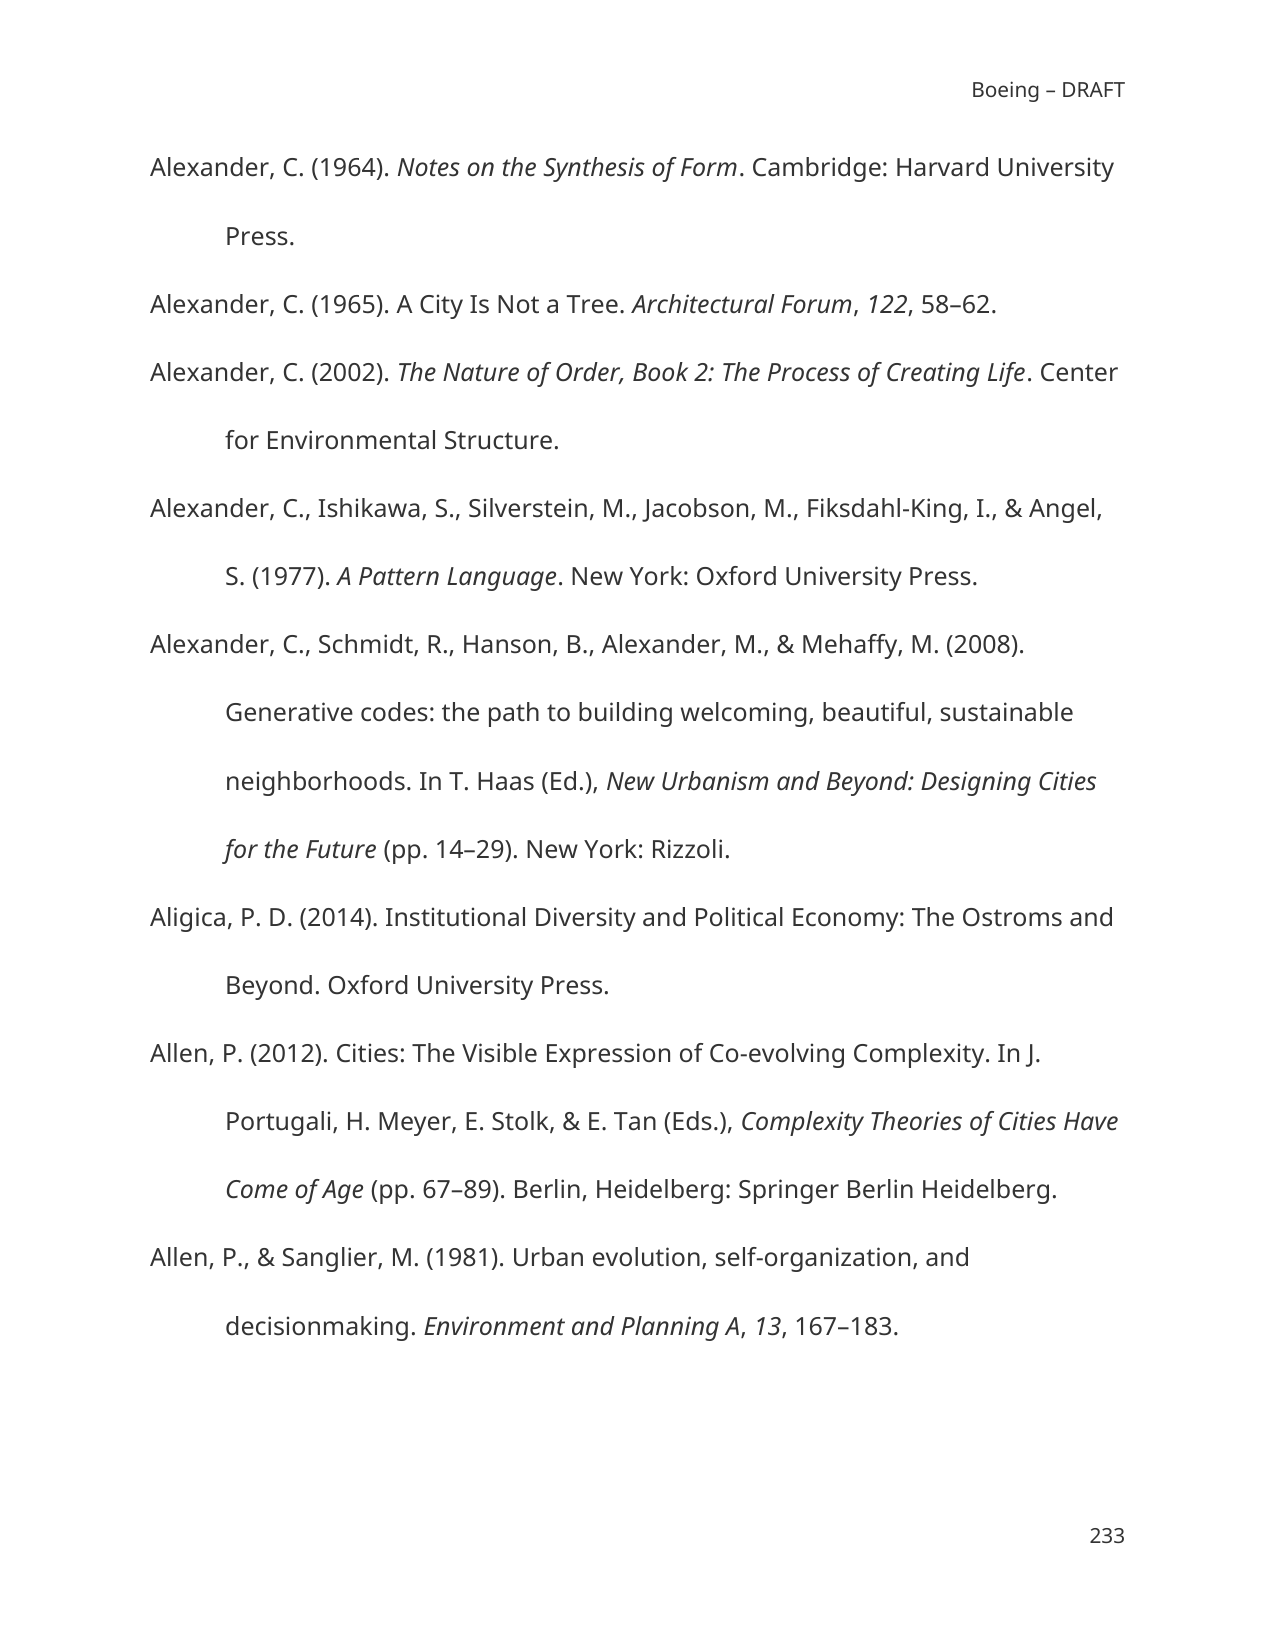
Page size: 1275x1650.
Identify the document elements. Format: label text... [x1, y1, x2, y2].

text Allen, P. (2012). Cities: The Visible Expression of Co-evolving Complexity. In J. Portugali, H. Meyer, E. Stolk, & E. Tan (Eds.), Complexity Theories of Cities Have Come of Age (pp. 67–89). Berlin, Heidelberg: Springer Berlin Heidelberg. [150, 1036, 1125, 1206]
text Alexander, C., Ishikawa, S., Silverstein, M., Jacobson, M., Fiksdahl-King, I., & Angel, S. (1977). A Pattern Language. New York: Oxford University Press. [150, 491, 1125, 593]
text Alexander, C. (1965). A City Is Not a Tree. Architectural Forum, 122, 58–62. [150, 286, 1125, 320]
text Aligica, P. D. (2014). Institutional Diversity and Political Economy: The Ostroms and Beyond. Oxford University Press. [150, 899, 1125, 1002]
text Alexander, C., Schmidt, R., Hanson, B., Alexander, M., & Mehaffy, M. (2008). Generative codes: the path to building welcoming, beautiful, sustainable neighborhoods. In T. Haas (Ed.), New Urbanism and Beyond: Designing Cities for the Future (pp. 14–29). New York: Rizzoli. [150, 627, 1125, 865]
text Alexander, C. (1964). Notes on the Synthesis of Form. Cambridge: Harvard University Press. [150, 150, 1125, 252]
text Allen, P., & Sanglier, M. (1981). Urban evolution, self-organization, and decisionmaking. Environment and Planning A, 13, 167–183. [150, 1240, 1125, 1342]
text Alexander, C. (2002). The Nature of Order, Book 2: The Process of Creating Life. Center for Environmental Structure. [150, 354, 1125, 457]
